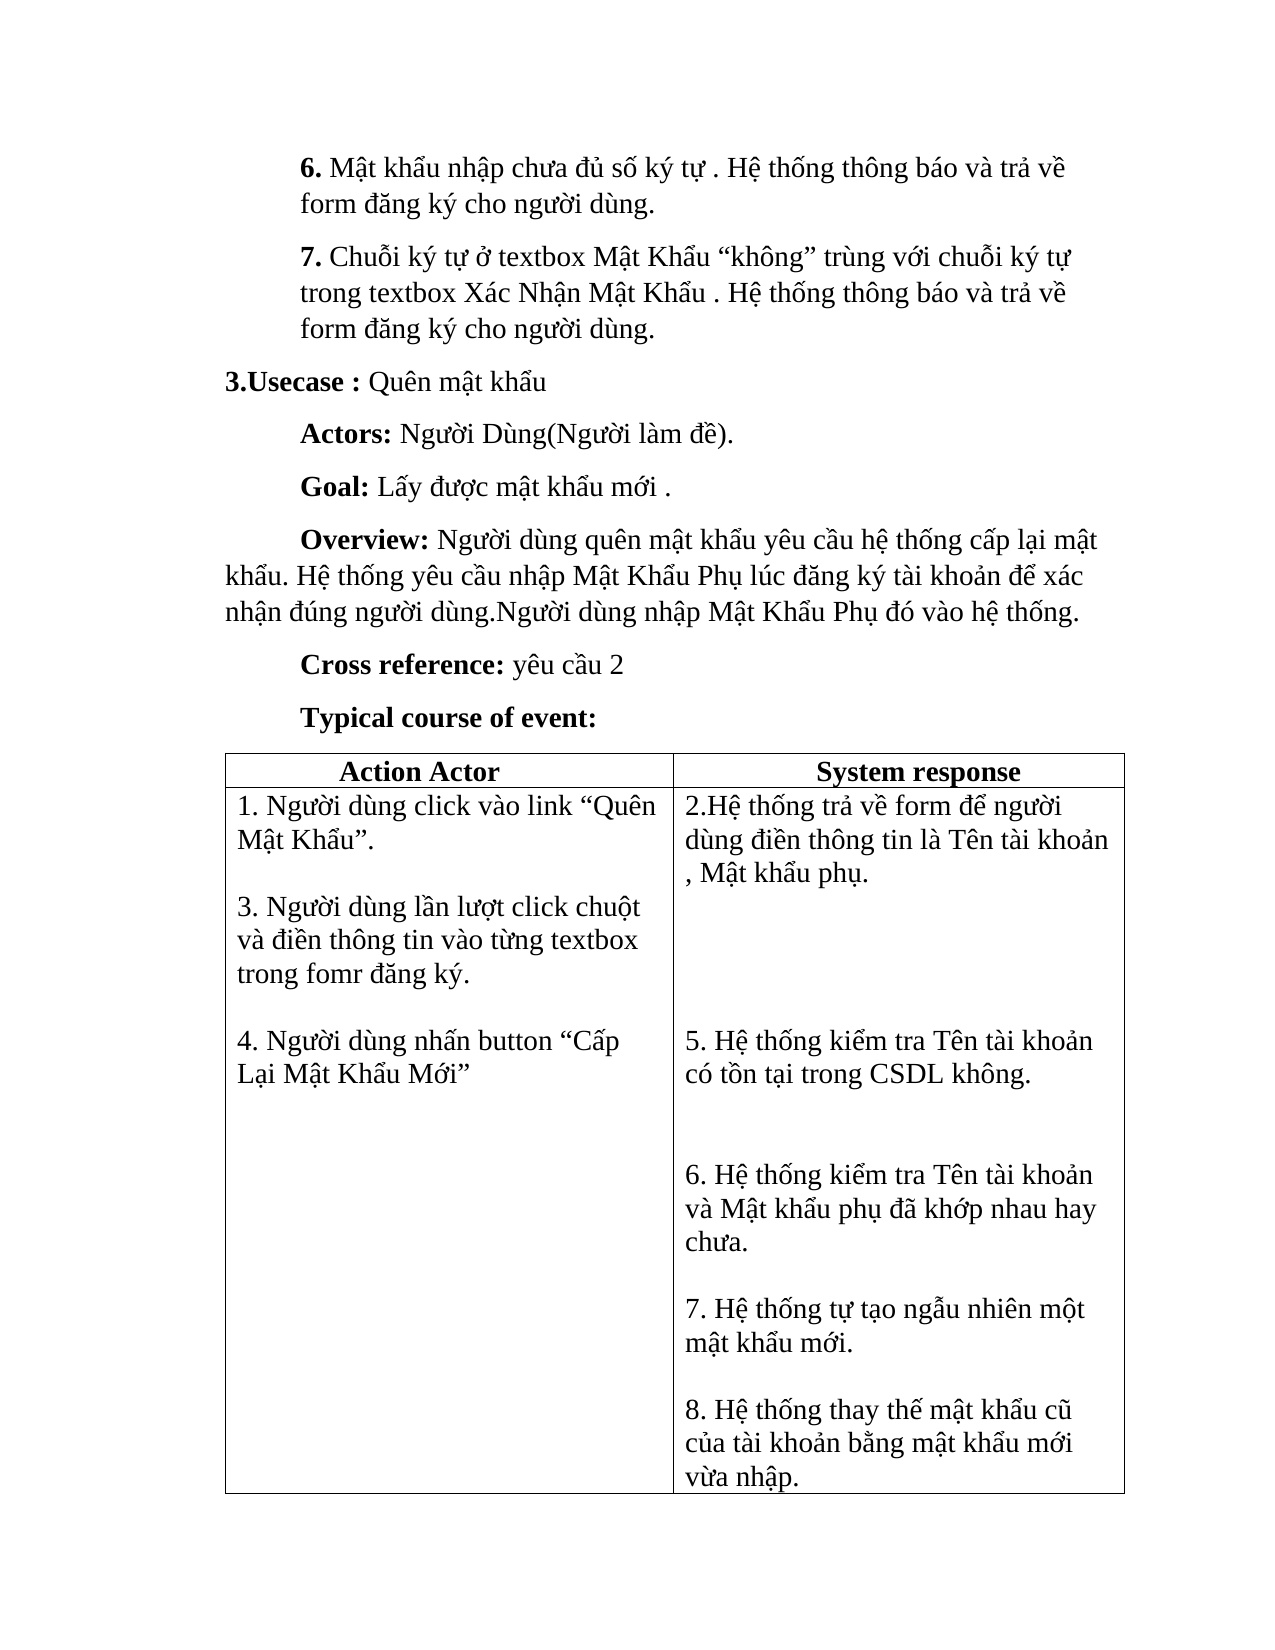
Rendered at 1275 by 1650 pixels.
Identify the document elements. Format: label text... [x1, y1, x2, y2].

text 6. Mật khẩu nhập chưa đủ số ký tự . Hệ thống thông báo và trả về form đăng ký cho người dùng. [300, 150, 1125, 220]
text 7. Chuỗi ký tự ở textbox Mật Khẩu “không” trùng với chuỗi ký tự trong textbox Xác Nhận Mật Khẩu . Hệ thống thông báo và trả về form đăng ký cho người dùng. [300, 239, 1125, 345]
table_header Action Actor [226, 754, 673, 787]
text Overview: Người dùng quên mật khẩu yêu cầu hệ thống cấp lại mật khẩu. Hệ thống yêu cầu nhập Mật Khẩu Phụ lúc đăng ký tài khoản để xác nhận đúng người dùng.Người dùng nhập Mật Khẩu Phụ đó vào hệ thống. [225, 522, 1125, 628]
table_cell 1. Người dùng click vào link “Quên Mật Khẩu”. 3. Người dùng lần lượt click chuột và điền thông tin vào từng textbox trong fomr đăng ký. 4. Người dùng nhấn button “Cấp Lại Mật Khẩu Mới” [226, 788, 673, 1493]
table_header System response [674, 754, 1124, 787]
text Actors: Người Dùng(Người làm đề). [225, 416, 1125, 450]
text Typical course of event: [225, 700, 1125, 733]
text 3.Usecase : Quên mật khẩu [150, 364, 1125, 398]
text Goal: Lấy được mật khẩu mới . [225, 469, 1125, 503]
table_cell 2.Hệ thống trả về form để người dùng điền thông tin là Tên tài khoản , Mật khẩu phụ. 5. Hệ thống kiểm tra Tên tài khoản có tồn tại trong CSDL không. 6. Hệ thống kiểm tra Tên tài khoản và Mật khẩu phụ đã khớp nhau hay chưa. 7. Hệ thống tự tạo ngẫu nhiên một mật khẩu mới. 8. Hệ thống thay thế mật khẩu cũ của tài khoản bằng mật khẩu mới vừa nhập. [674, 788, 1124, 1493]
text Cross reference: yêu cầu 2 [225, 647, 1125, 681]
